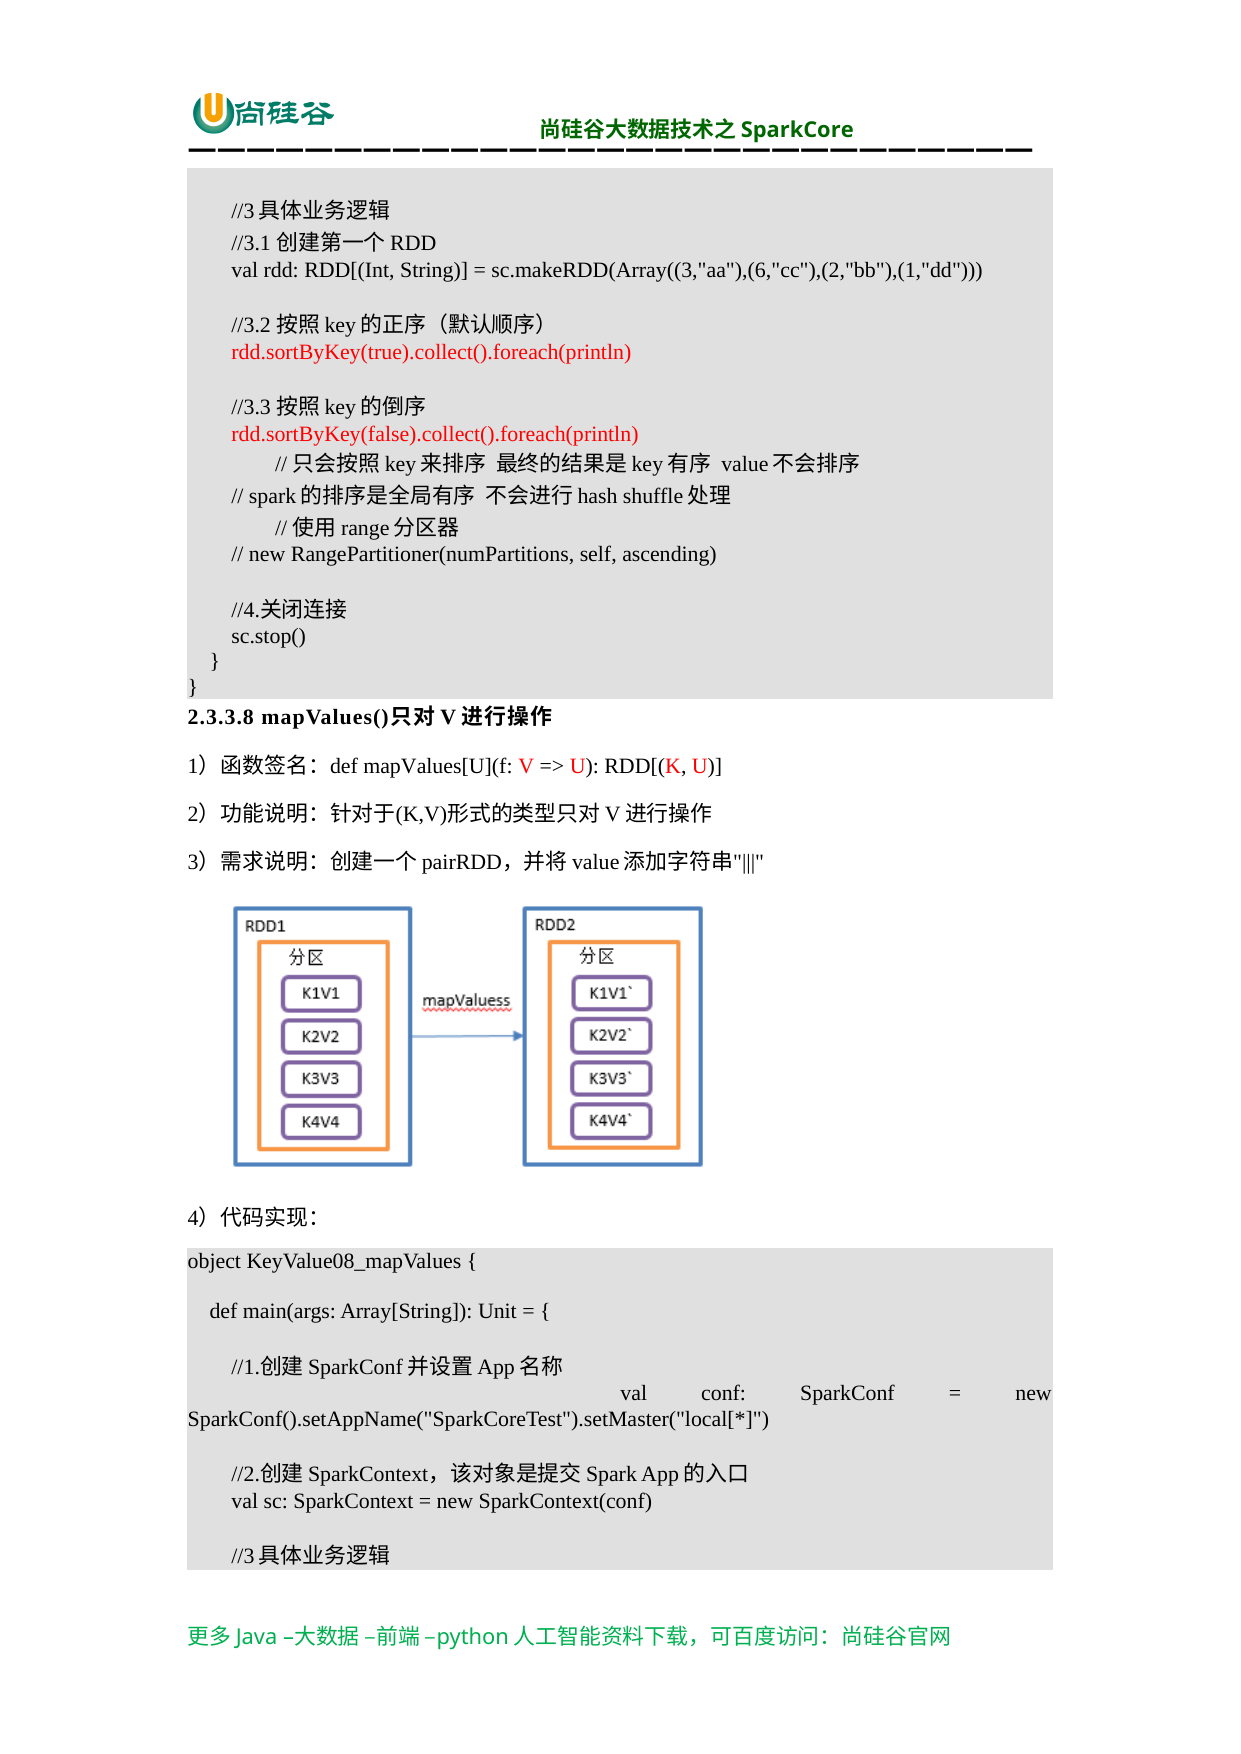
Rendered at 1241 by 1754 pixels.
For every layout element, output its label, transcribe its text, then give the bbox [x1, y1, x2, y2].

text 2）功能说明：针对于(K,V)形式的类型只对V进行操作 [187, 796, 1053, 828]
subtitle 2.3.3.8 mapValues()只对V进行操作 [187, 699, 1053, 731]
text 1）函数签名：def mapValues[U](f: V => U): RDD[(K, U)] [187, 747, 1053, 780]
text // new RangePartitioner(numPartitions, self, ascending) [187, 541, 1053, 566]
text // 使用range分区器 [187, 509, 1053, 541]
text 3）需求说明：创建一个pairRDD，并将value添加字符串"|||" [187, 844, 1053, 876]
text 4）代码实现： [187, 1199, 1053, 1232]
text //4.关闭连接 sc.stop() } } [187, 592, 1053, 699]
text // spark的排序是全局有序 不会进行hash shuffle处理 [187, 478, 1053, 509]
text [187, 168, 1053, 478]
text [187, 1248, 1053, 1570]
